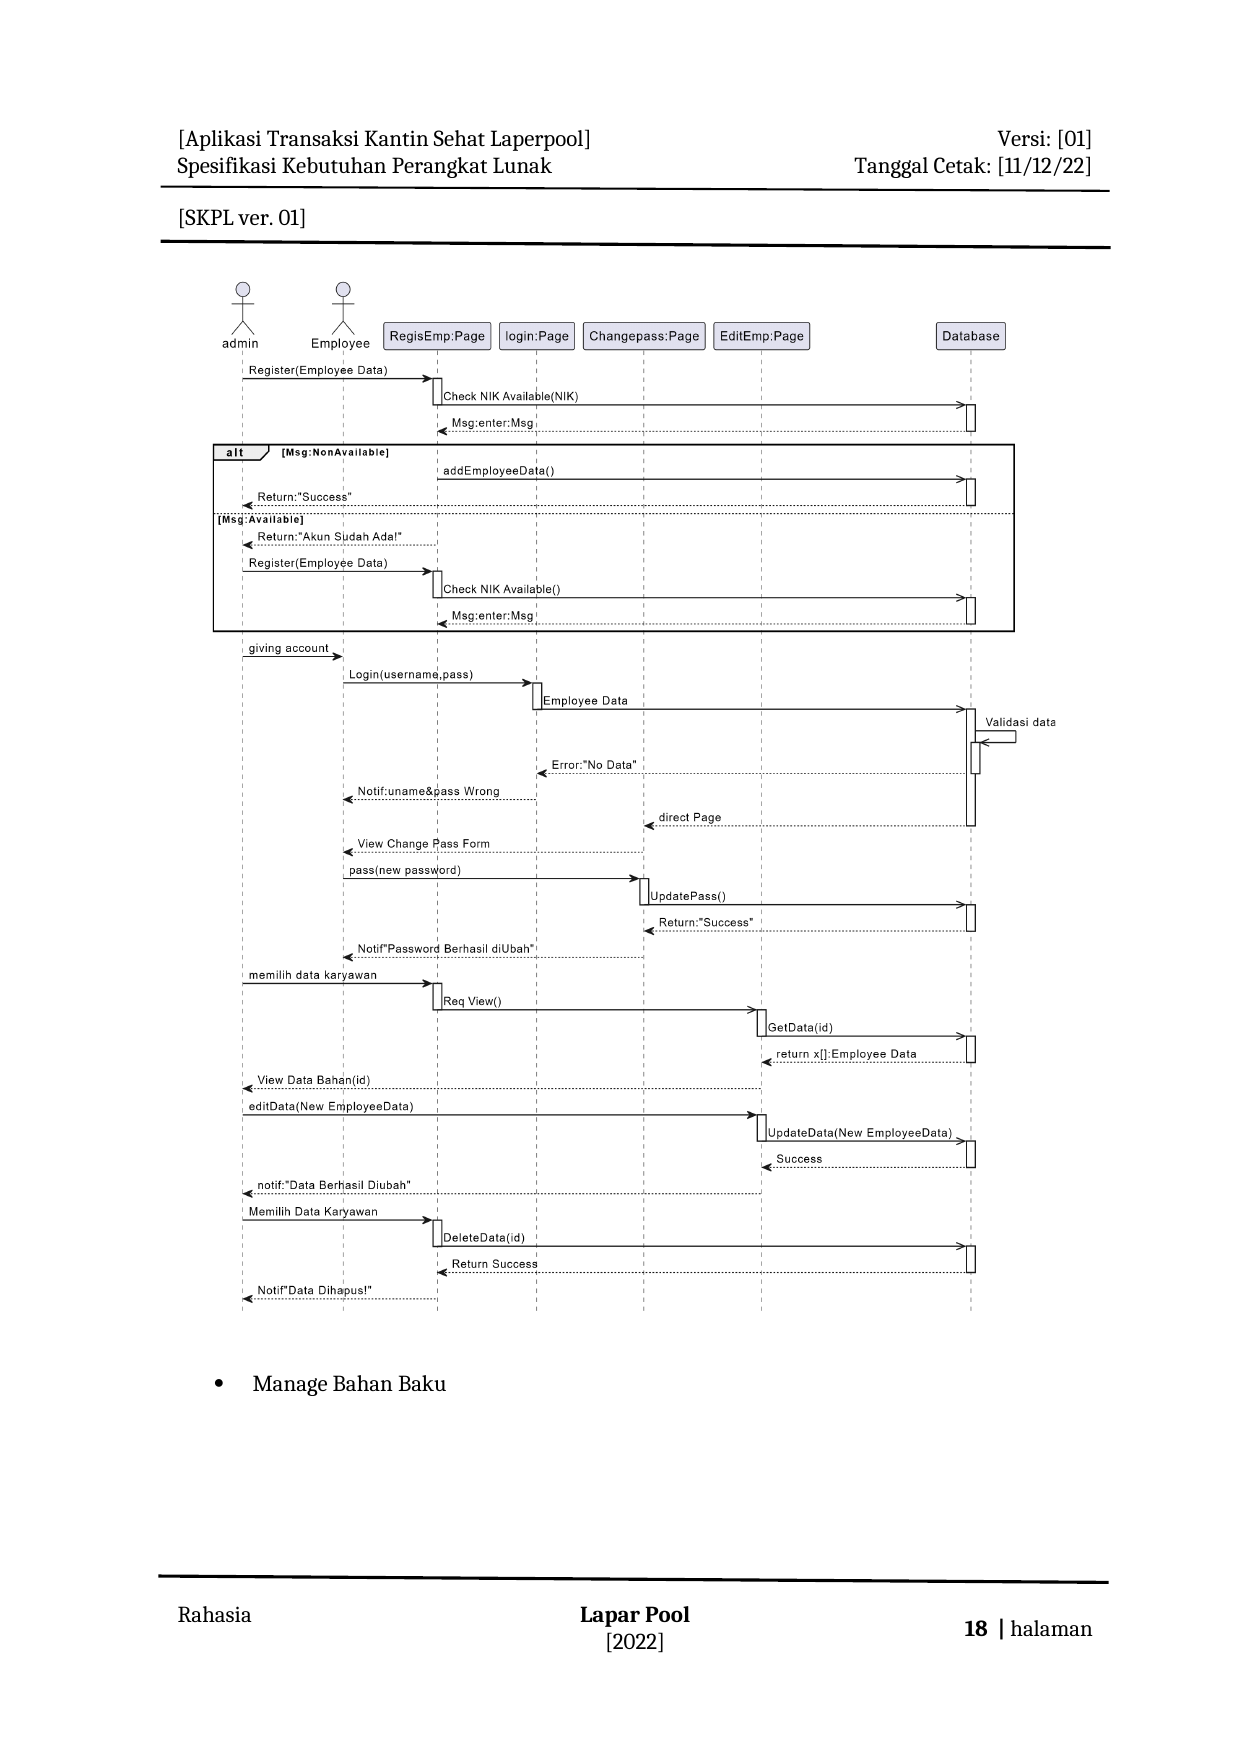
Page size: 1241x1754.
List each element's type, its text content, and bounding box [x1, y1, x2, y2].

list Manage Bahan Baku [215, 1371, 1175, 1397]
picture [212, 281, 1056, 1311]
